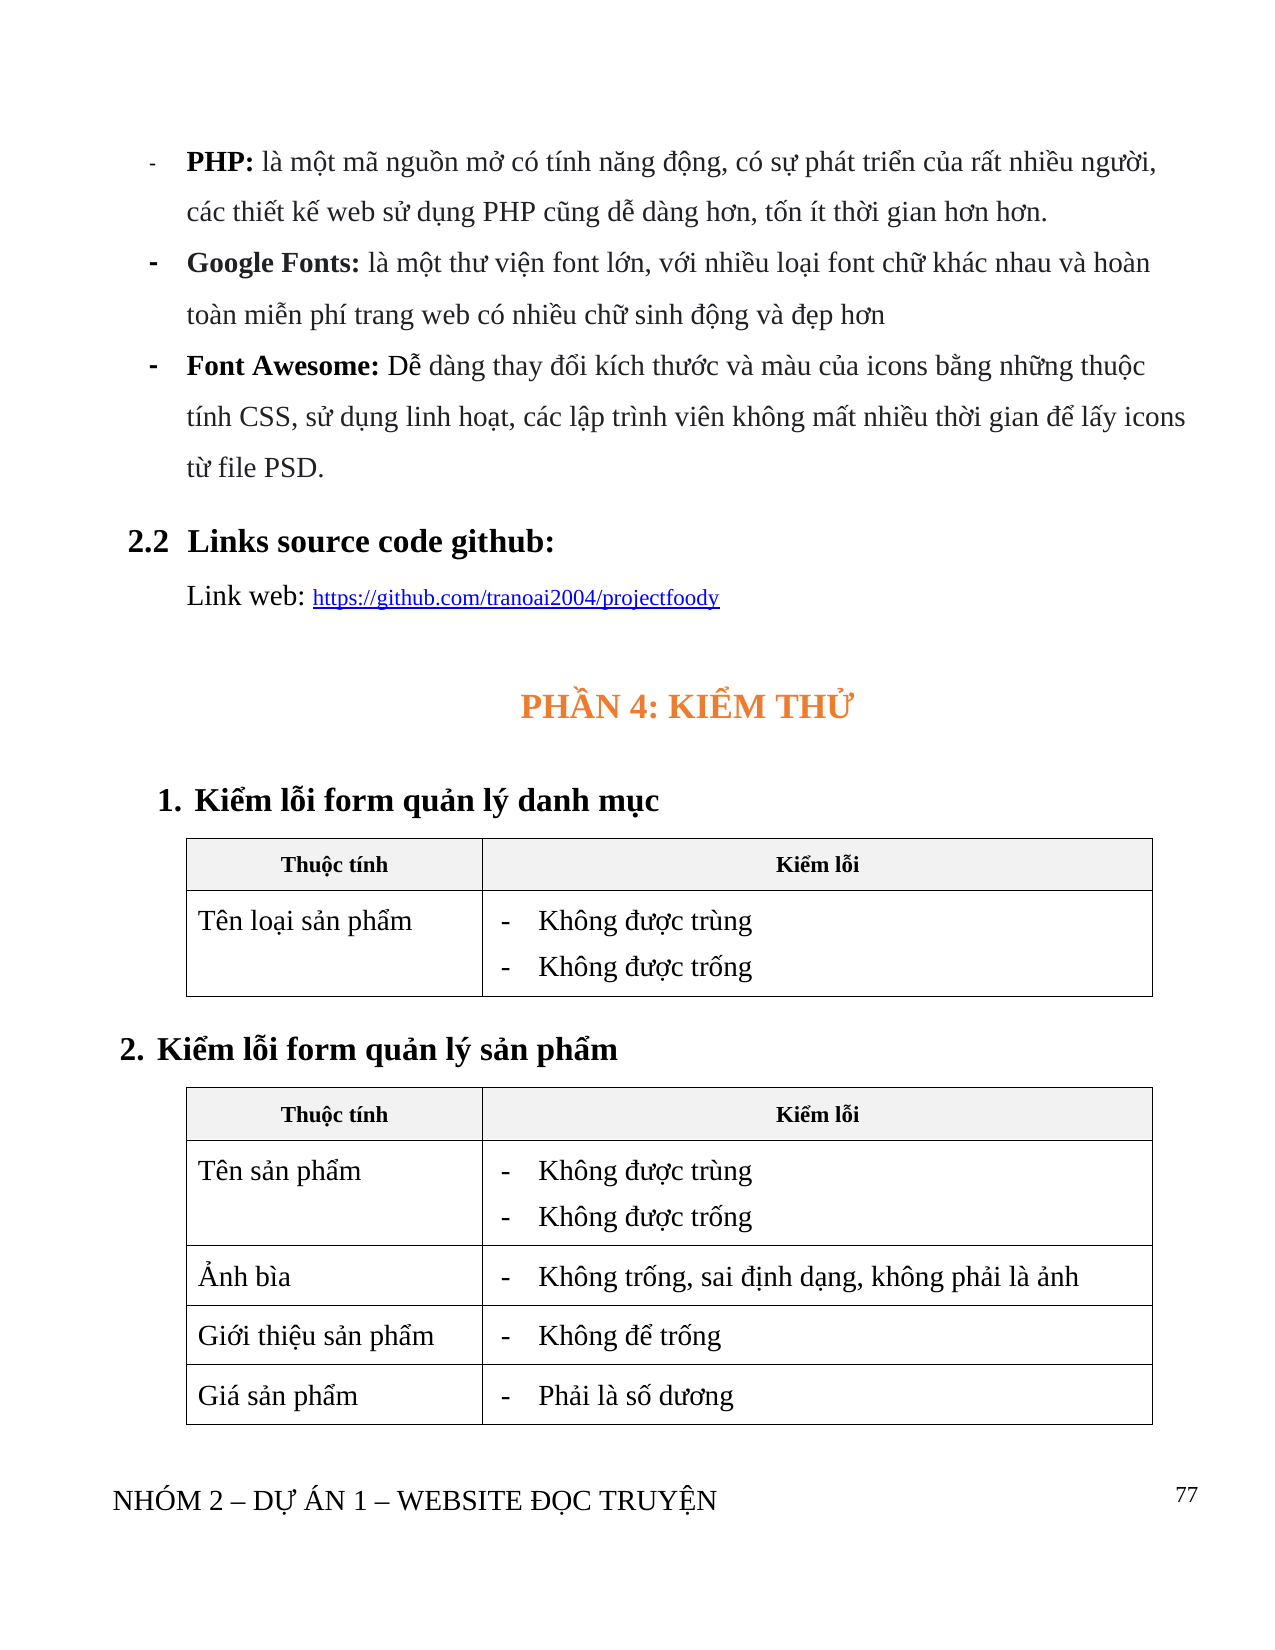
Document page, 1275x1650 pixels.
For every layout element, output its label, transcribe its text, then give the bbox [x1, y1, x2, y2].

table_header Kiểm lỗi [483, 1088, 1152, 1139]
list Font Awesome: Dễ dàng thay đổi kích thước và màu của icons bằng những thuộc tính CSS, sử dụng linh hoạt, các lập trình viên không mất nhiều thời gian để lấy icons từ file PSD. [149, 347, 1198, 483]
table_cell Giới thiệu sản phẩm [187, 1306, 482, 1364]
table_header Thuộc tính [187, 839, 482, 890]
table_cell Không trống, sai định dạng, không phải là ảnh [483, 1246, 1152, 1305]
table_cell Giá sản phẩm [187, 1365, 482, 1424]
table_header Kiểm lỗi [483, 839, 1152, 890]
table_cell Không được trùng Không được trống [483, 891, 1152, 996]
subtitle Kiểm lỗi form quản lý sản phẩm [119, 1029, 1198, 1068]
table_cell Tên loại sản phẩm [187, 891, 482, 996]
text Link web: https://github.com/tranoai2004/projectfoody [186, 578, 1198, 612]
table_cell Không để trống [483, 1306, 1152, 1364]
list PHP: là một mã nguồn mở có tính năng động, có sự phát triển của rất nhiều người, các thiết kế web sử dụng PHP cũng dễ dàng hơn, tốn ít thời gian hơn hơn. [149, 144, 1198, 228]
subtitle Links source code github: [98, 521, 1198, 559]
table_cell Không được trùng Không được trống [483, 1141, 1152, 1245]
table_cell Ảnh bìa [187, 1246, 482, 1305]
subtitle PHẦN 4: KIỂM THỬ [177, 686, 1198, 727]
list Google Fonts: là một thư viện font lớn, với nhiều loại font chữ khác nhau và hoàn toàn miễn phí trang web có nhiều chữ sinh động và đẹp hơn [149, 244, 1198, 330]
table_header Thuộc tính [187, 1088, 482, 1139]
table_cell Phải là số dương [483, 1365, 1152, 1424]
subtitle Kiểm lỗi form quản lý danh mục [157, 780, 1198, 818]
table_cell Tên sản phẩm [187, 1141, 482, 1245]
